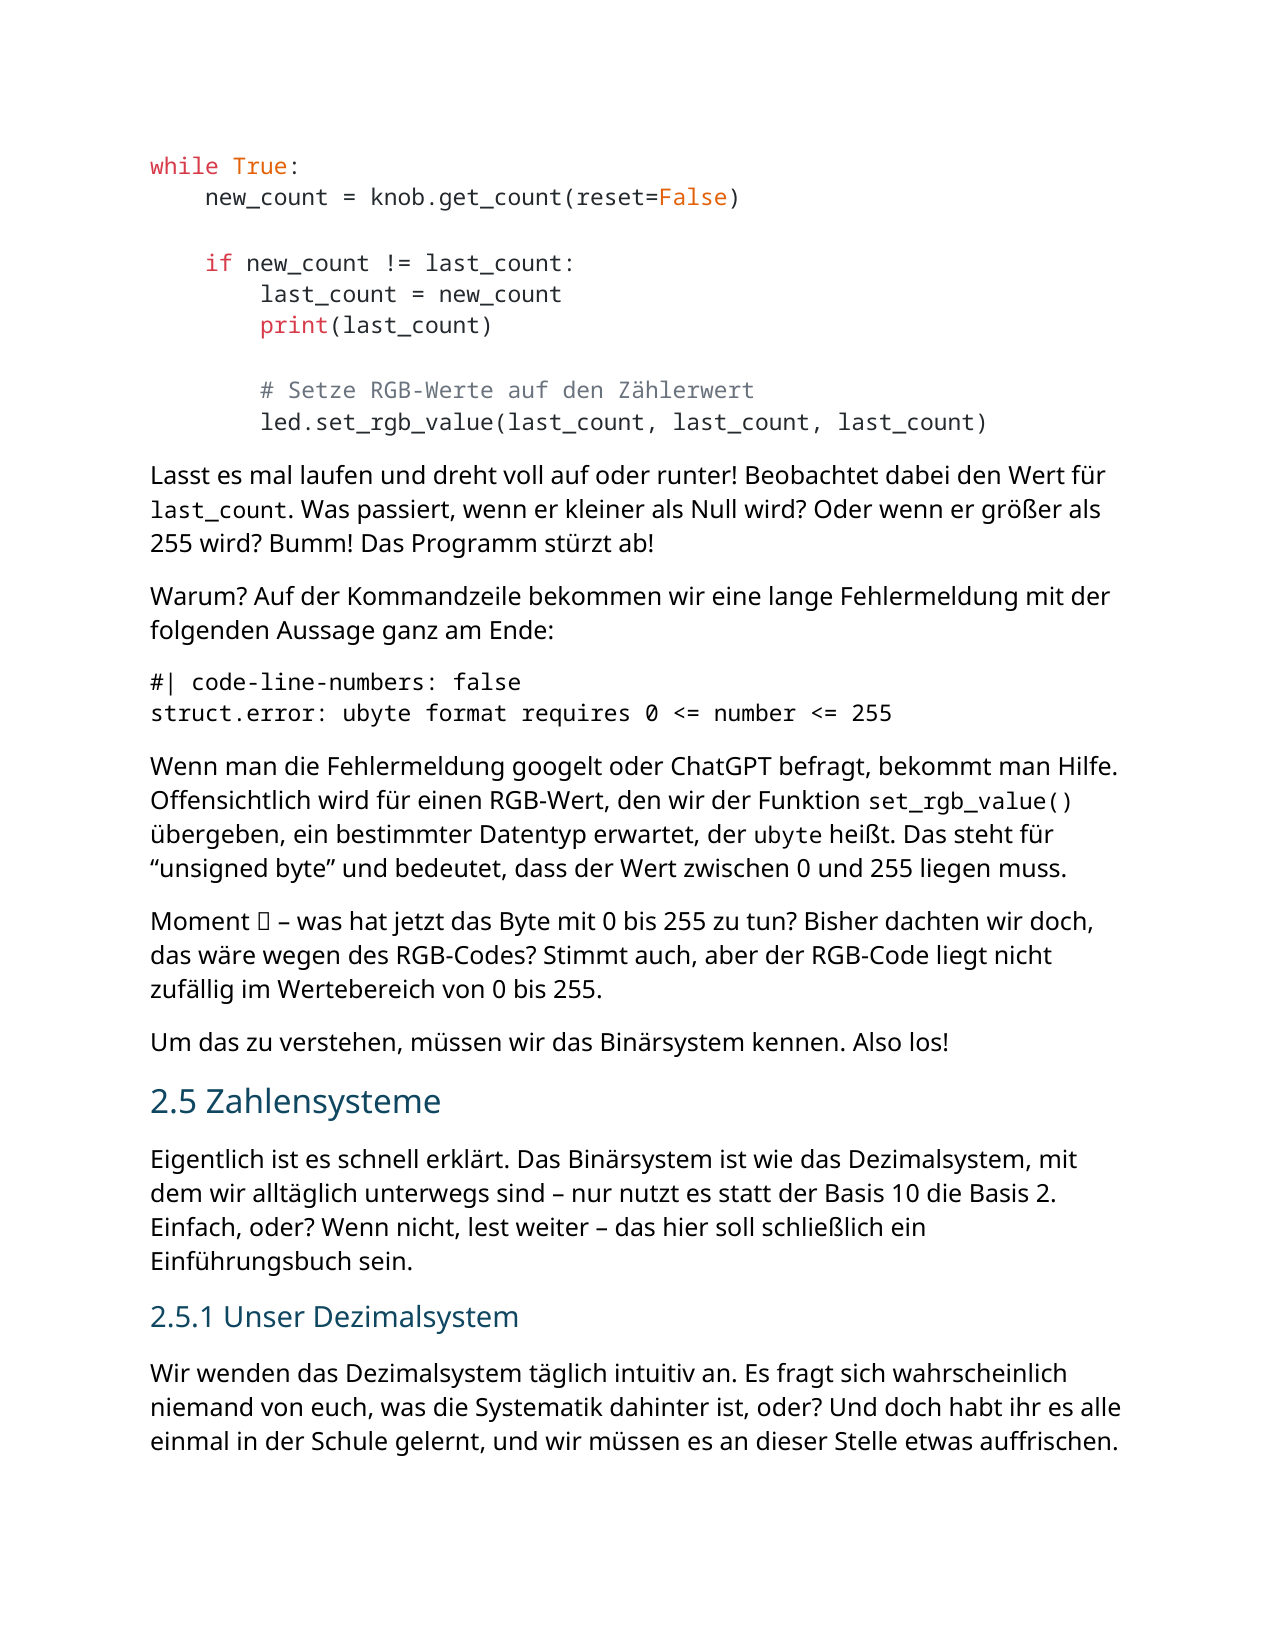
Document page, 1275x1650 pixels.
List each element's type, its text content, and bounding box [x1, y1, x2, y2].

subtitle 2.5.1 Unser Dezimalsystem [150, 1297, 1125, 1336]
text Warum? Auf der Kommandzeile bekommen wir eine lange Fehlermeldung mit der folgenden Aussage ganz am Ende: [150, 579, 1125, 647]
text Lasst es mal laufen und dreht voll auf oder runter! Beobachtet dabei den Wert für last_count. Was passiert, wenn er kleiner als Null wird? Oder wenn er größer als 255 wird? Bumm! Das Programm stürzt ab! [150, 458, 1125, 560]
text Um das zu verstehen, müssen wir das Binärsystem kennen. Also los! [150, 1025, 1125, 1059]
text #| code-line-numbers: false struct.error: ubyte format requires 0 <= number <= 255 [150, 666, 1125, 728]
text Moment 🧐 – was hat jetzt das Byte mit 0 bis 255 zu tun? Bisher dachten wir doch, das wäre wegen des RGB-Codes? Stimmt auch, aber der RGB-Code liegt nicht zufällig im Wertebereich von 0 bis 255. [150, 904, 1125, 1006]
text Eigentlich ist es schnell erklärt. Das Binärsystem ist wie das Dezimalsystem, mit dem wir alltäglich unterwegs sind – nur nutzt es statt der Basis 10 die Basis 2. Einfach, oder? Wenn nicht, lest weiter – das hier soll schließlich ein Einführungsbuch sein. [150, 1142, 1125, 1278]
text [150, 150, 1125, 437]
subtitle 2.5 Zahlensysteme [150, 1078, 1125, 1123]
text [150, 1355, 1125, 1457]
text Wenn man die Fehlermeldung googelt oder ChatGPT befragt, bekommt man Hilfe. Offensichtlich wird für einen RGB-Wert, den wir der Funktion set_rgb_value() übergeben, ein bestimmter Datentyp erwartet, der ubyte heißt. Das steht für “unsigned byte” und bedeutet, dass der Wert zwischen 0 und 255 liegen muss. [150, 749, 1125, 885]
